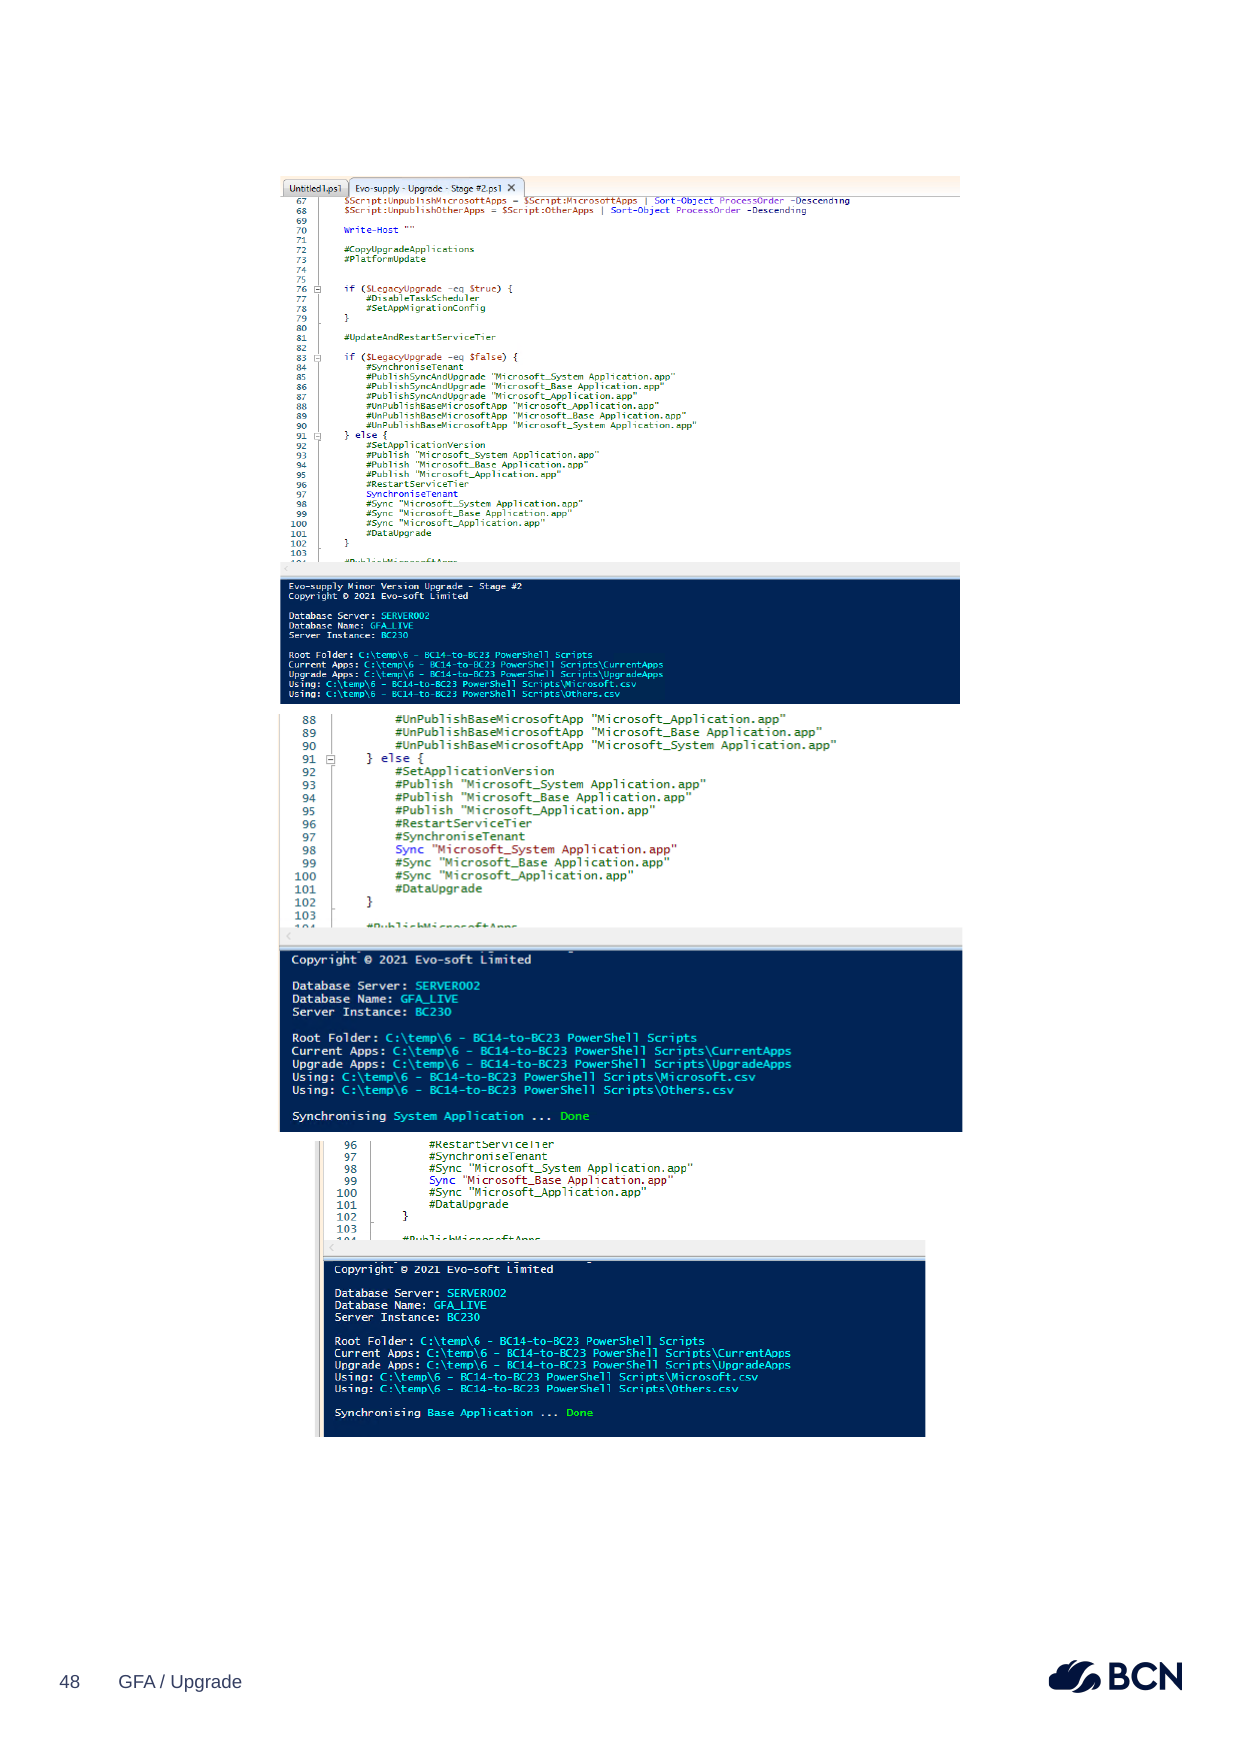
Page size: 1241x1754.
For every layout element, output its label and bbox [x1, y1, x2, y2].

picture [1048, 1660, 1182, 1693]
picture [314, 1141, 926, 1437]
picture [280, 176, 960, 704]
picture [277, 714, 963, 1132]
